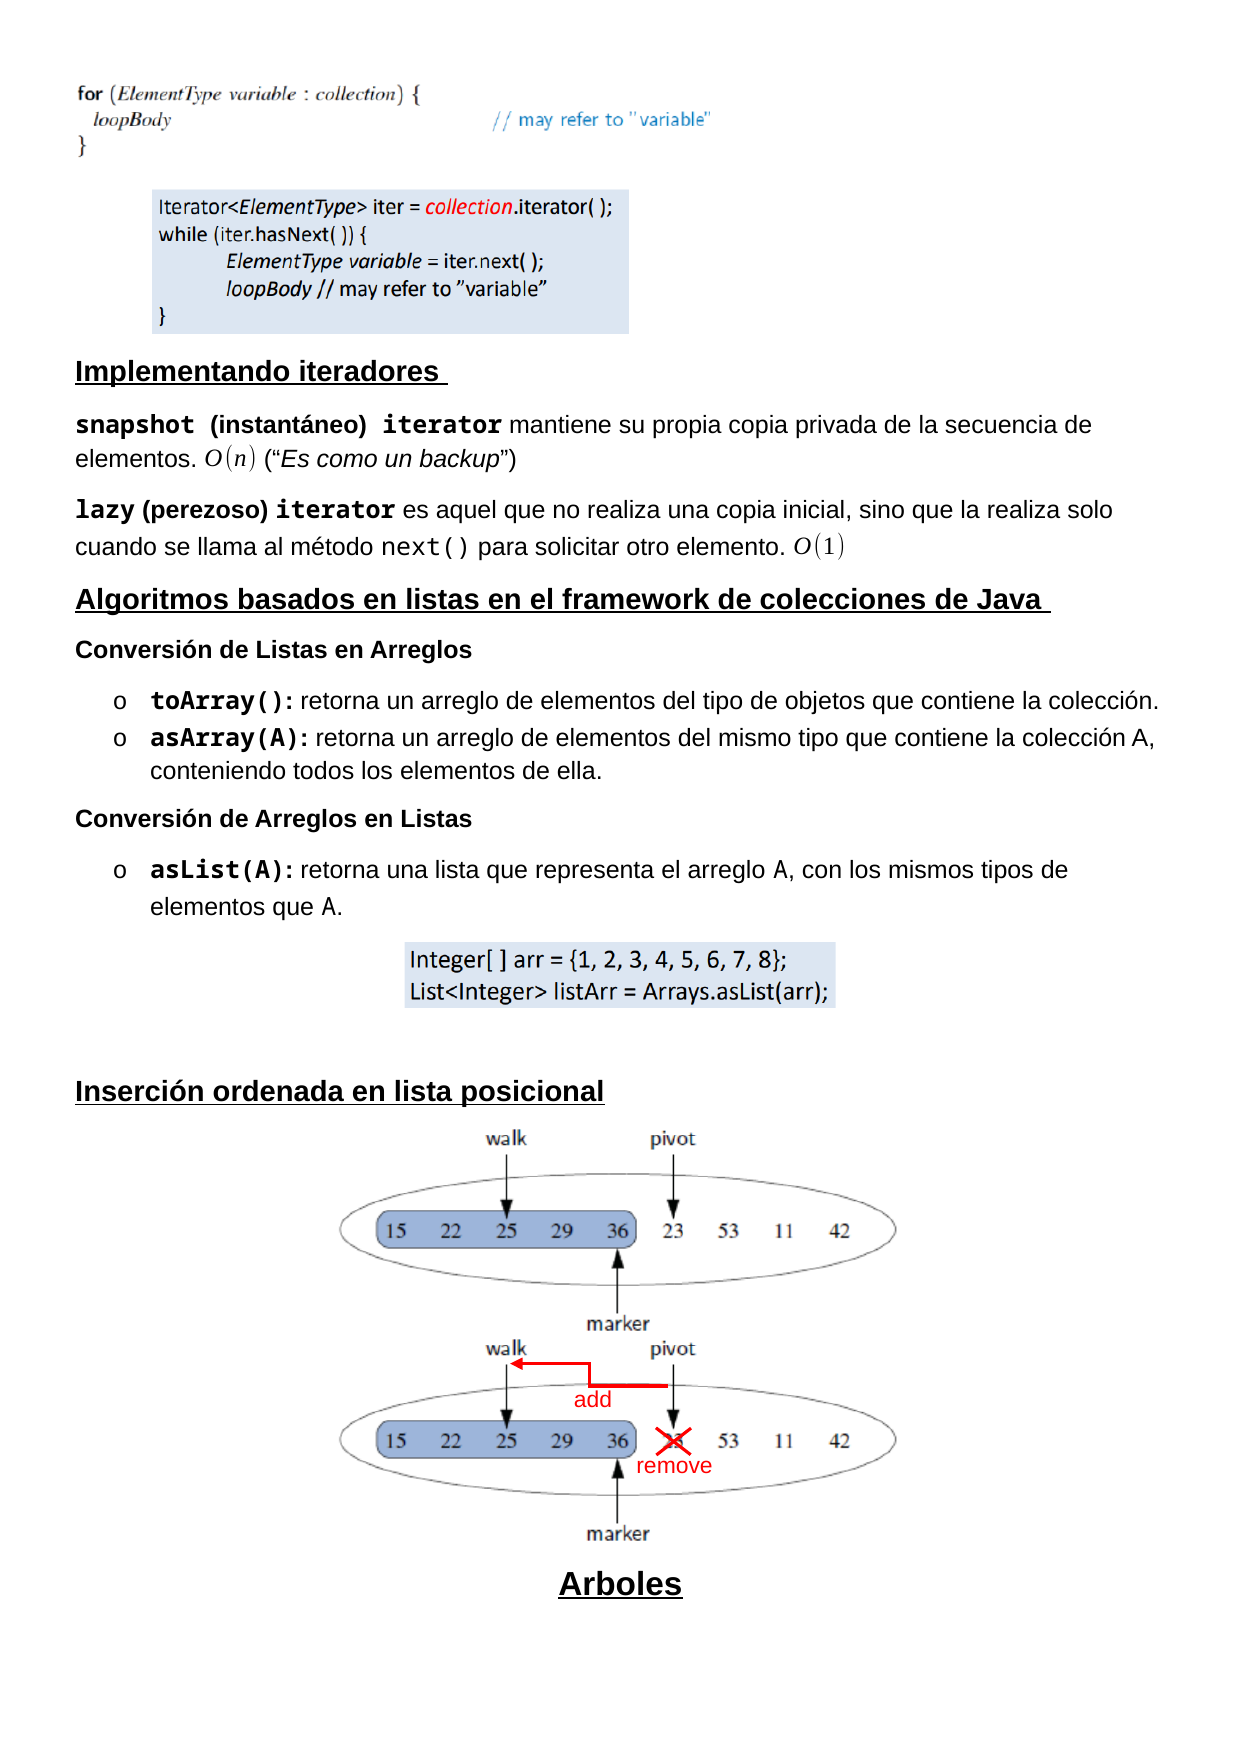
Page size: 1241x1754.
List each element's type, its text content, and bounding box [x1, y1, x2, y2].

picture [333, 1337, 907, 1545]
text Inserción ordenada en lista posicional [75, 1074, 1165, 1108]
text Implementando iteradores [75, 354, 1165, 387]
text snapshot (instantáneo) iterator mantiene su propia copia privada de la secuencia de elementos. (“Es como un backup”) [75, 407, 1165, 473]
text Arboles [75, 1564, 1165, 1602]
text Algoritmos basados en listas en el framework de colecciones de Java [75, 582, 1165, 616]
picture [404, 942, 836, 1008]
list toArray(): retorna un arreglo de elementos del tipo de objetos que contiene la colección. [112, 683, 1165, 717]
list asList(A): retorna una lista que representa el arreglo A, con los mismos tipos de elementos que A. [112, 852, 1165, 923]
text Conversión de Arreglos en Listas [75, 804, 1165, 833]
list asArray(A): retorna un arreglo de elementos del mismo tipo que contiene la colección A, conteniendo todos los elementos de ella. [112, 720, 1165, 785]
picture [75, 75, 716, 336]
picture [333, 1127, 907, 1335]
text lazy (perezoso) iterator es aquel que no realiza una copia inicial, sino que la realiza solo cuando se llama al método next() para solicitar otro elemento. [75, 492, 1165, 563]
text Conversión de Listas en Arreglos [75, 635, 1165, 664]
